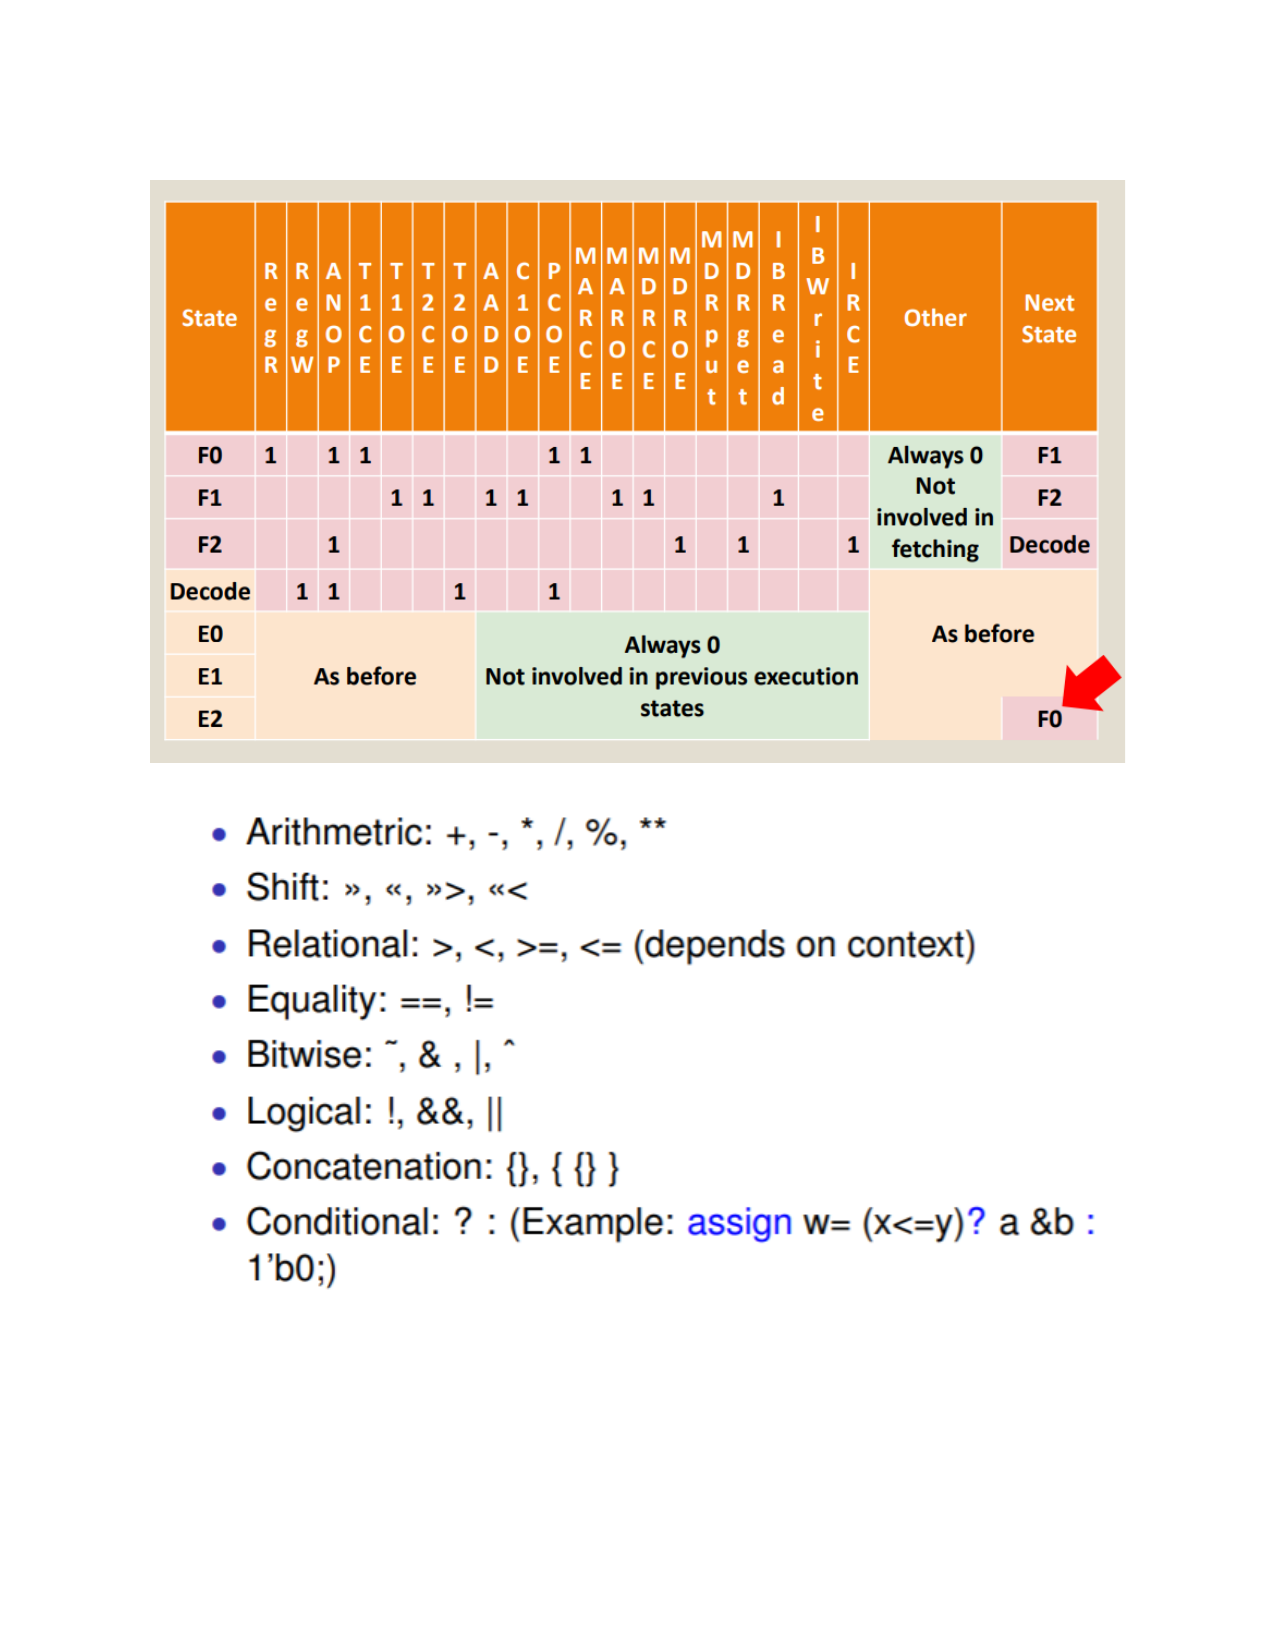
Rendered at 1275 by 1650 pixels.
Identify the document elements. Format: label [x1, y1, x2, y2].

picture [150, 180, 1125, 763]
picture [150, 764, 1125, 1297]
